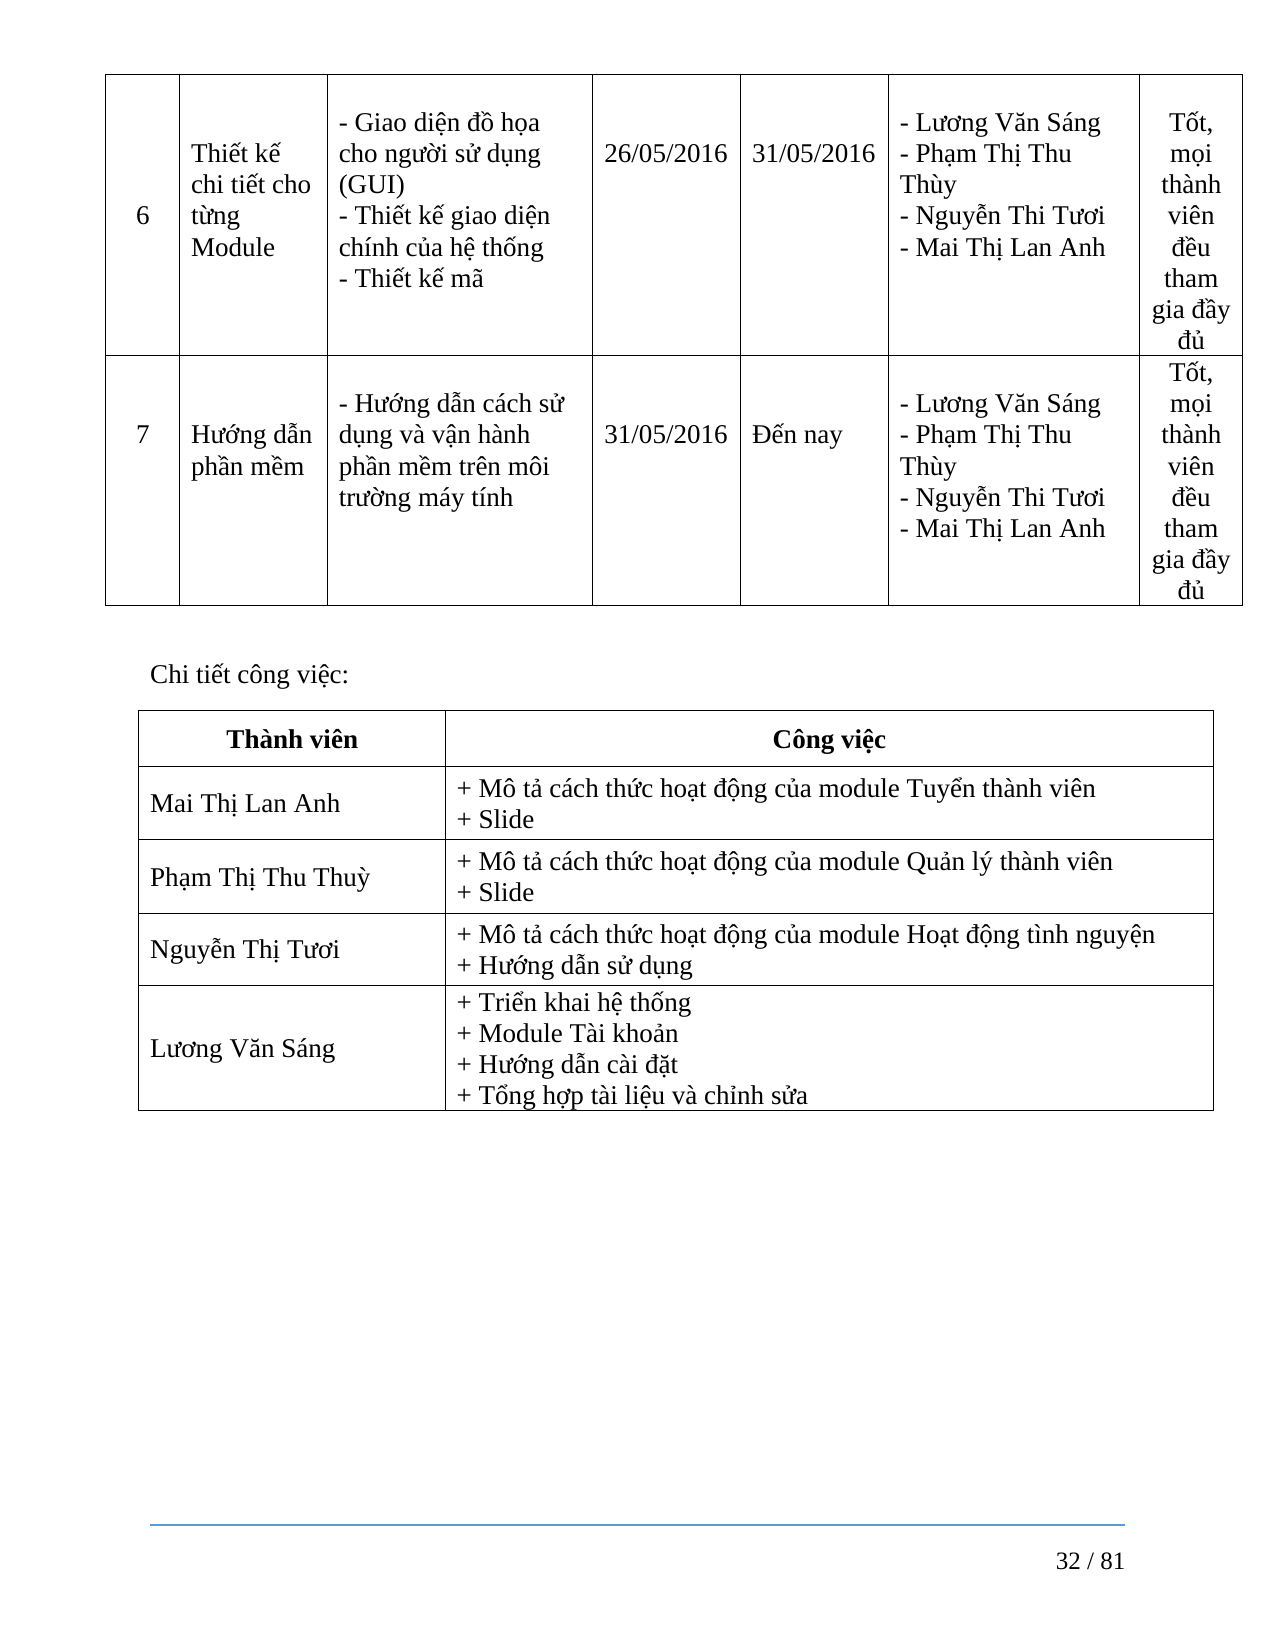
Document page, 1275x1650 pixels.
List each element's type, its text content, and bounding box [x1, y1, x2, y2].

table_cell 6 [106, 75, 179, 355]
table_cell + Mô tả cách thức hoạt động của module Quản lý thành viên + Slide [446, 840, 1213, 913]
table_cell Tốt, mọi thành viên đều tham gia đầy đủ [1140, 356, 1242, 605]
table_cell + Mô tả cách thức hoạt động của module Hoạt động tình nguyện + Hướng dẫn sử dụng [446, 914, 1213, 985]
table_cell - Lương Văn Sáng - Phạm Thị Thu Thùy - Nguyễn Thi Tươi - Mai Thị Lan Anh [889, 356, 1139, 605]
table_cell 31/05/2016 [593, 356, 740, 605]
table_cell Thiết kế chi tiết cho từng Module [180, 75, 327, 355]
table_cell Mai Thị Lan Anh [139, 767, 445, 839]
table_cell 26/05/2016 [593, 75, 740, 355]
table_cell + Mô tả cách thức hoạt động của module Tuyển thành viên + Slide [446, 767, 1213, 839]
table_cell Hướng dẫn phần mềm [180, 356, 327, 605]
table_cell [889, 75, 1139, 355]
table_cell Phạm Thị Thu Thuỳ [139, 840, 445, 913]
table_cell + Triển khai hệ thống + Module Tài khoản + Hướng dẫn cài đặt + Tổng hợp tài liệu và chỉnh sửa [446, 986, 1213, 1110]
table_cell - Hướng dẫn cách sử dụng và vận hành phần mềm trên môi trường máy tính [328, 356, 592, 605]
table_cell 7 [106, 356, 179, 605]
table_cell Nguyễn Thị Tươi [139, 914, 445, 985]
table_cell 31/05/2016 [741, 75, 888, 355]
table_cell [1140, 75, 1242, 355]
table_cell Lương Văn Sáng [139, 986, 445, 1110]
table_header Thành viên [139, 711, 445, 766]
text Chi tiết công việc: [150, 658, 1125, 689]
table_header Công việc [446, 711, 1213, 766]
table_cell Đến nay [741, 356, 888, 605]
table_cell - Giao diện đồ họa cho người sử dụng (GUI) - Thiết kế giao diện chính của hệ thống - Thiết kế mã [328, 75, 592, 355]
